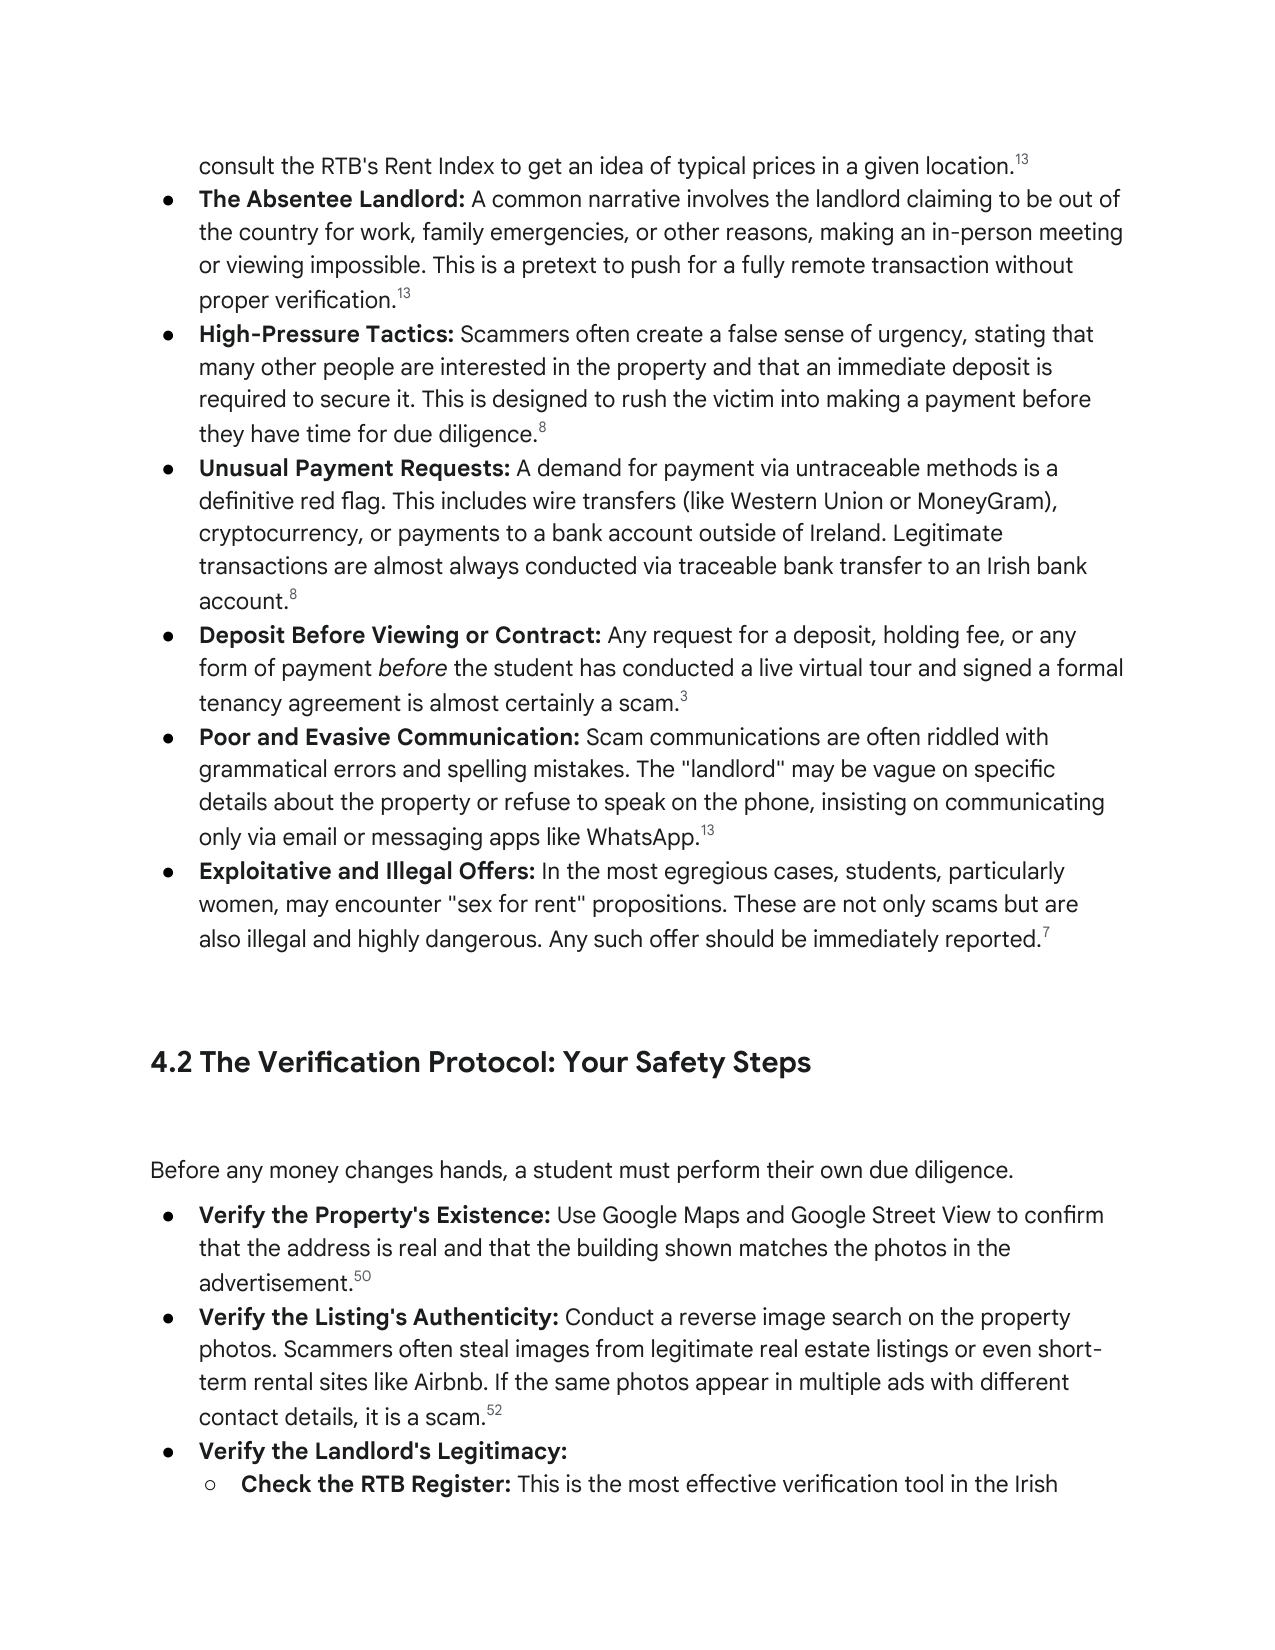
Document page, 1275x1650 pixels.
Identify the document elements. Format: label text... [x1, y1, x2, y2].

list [203, 1470, 1125, 1499]
list Deposit Before Viewing or Contract: Any request for a deposit, holding fee, or any form of payment before the student has conducted a live virtual tour and signed a formal tenancy agreement is almost certainly a scam.3 [161, 621, 1125, 718]
list Exploitative and Illegal Offers: In the most egregious cases, students, particularly women, may encounter "sex for rent" propositions. These are not only scams but are also illegal and highly dangerous. Any such offer should be immediately reported.7 [161, 857, 1125, 954]
text Before any money changes hands, a student must perform their own due diligence. [150, 1156, 1125, 1185]
list Verify the Listing's Authenticity: Conduct a reverse image search on the property photos. Scammers often steal images from legitimate real estate listings or even short-term rental sites like Airbnb. If the same photos appear in multiple ads with different contact details, it is a scam.52 [161, 1303, 1125, 1433]
list Unusual Payment Requests: A demand for payment via untraceable methods is a definitive red flag. This includes wire transfers (like Western Union or MoneyGram), cryptocurrency, or payments to a bank account outside of Ireland. Legitimate transactions are almost always conducted via traceable bank transfer to an Irish bank account.8 [161, 454, 1125, 617]
list High-Pressure Tactics: Scammers often create a false sense of urgency, stating that many other people are interested in the property and that an immediate deposit is required to secure it. This is designed to rush the victim into making a payment before they have time for due diligence.8 [161, 320, 1125, 450]
list The Absentee Landlord: A common narrative involves the landlord claiming to be out of the country for work, family emergencies, or other reasons, making an in-person meeting or viewing impossible. This is a pretext to push for a fully remote transaction without proper verification.13 [161, 186, 1125, 316]
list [161, 150, 1125, 181]
list Verify the Property's Existence: Use Google Maps and Google Street View to confirm that the address is real and that the building shown matches the photos in the advertisement.50 [161, 1201, 1125, 1299]
list Verify the Landlord's Legitimacy: [161, 1437, 1125, 1466]
subtitle 4.2 The Verification Protocol: Your Safety Steps [150, 1044, 1125, 1081]
list Poor and Evasive Communication: Scam communications are often riddled with grammatical errors and spelling mistakes. The "landlord" may be vague on specific details about the property or refuse to speak on the phone, insisting on communicating only via email or messaging apps like WhatsApp.13 [161, 723, 1125, 853]
